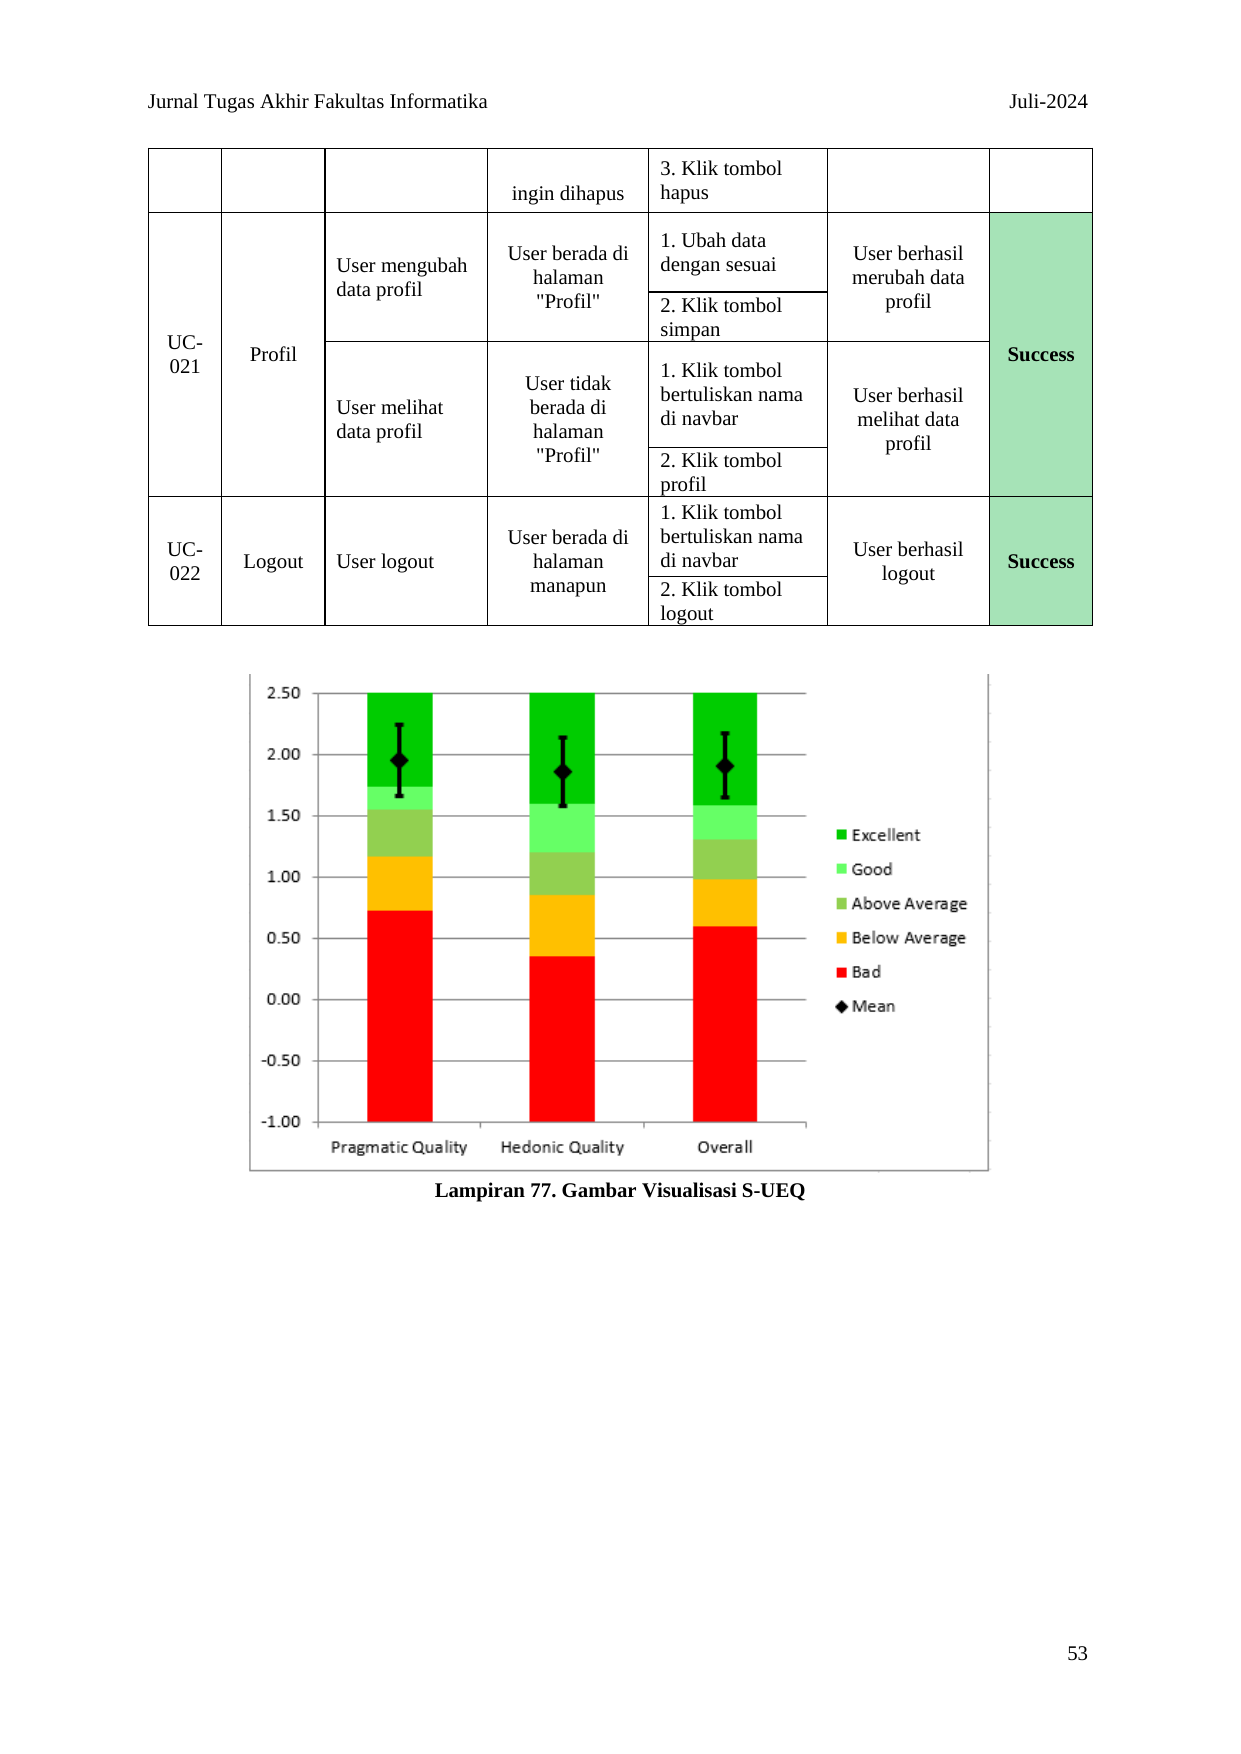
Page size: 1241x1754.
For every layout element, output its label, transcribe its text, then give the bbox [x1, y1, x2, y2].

text Lampiran 77. Gambar Visualisasi S-UEQ [148, 1172, 1092, 1202]
table_cell 2. Klik tombol profil [649, 448, 827, 496]
table_cell 3. Klik tombol hapus [649, 149, 827, 212]
table_cell Profil [222, 213, 324, 496]
table_cell User logout [326, 497, 487, 625]
table_cell User berada di halaman "Profil" [488, 213, 648, 341]
table_cell 2. Klik tombol simpan [649, 293, 827, 341]
table_cell User berhasil logout [828, 497, 989, 625]
table_cell 1. Klik tombol bertuliskan nama di navbar [649, 342, 827, 447]
table_cell UC-022 [149, 497, 221, 625]
picture [248, 674, 992, 1173]
table_cell User berhasil merubah data profil [828, 213, 989, 341]
table_cell Success [990, 213, 1092, 496]
table_cell 2. Klik tombol logout [649, 577, 827, 625]
table_cell 1. Klik tombol bertuliskan nama di navbar [649, 497, 827, 576]
table_cell User tidak berada di halaman "Profil" [488, 342, 648, 496]
table_cell UC-021 [149, 213, 221, 496]
table_cell User melihat data profil [326, 342, 487, 496]
table_cell Success [990, 497, 1092, 625]
table_cell Logout [222, 497, 324, 625]
table_cell User berada di halaman manapun [488, 497, 648, 625]
table_cell User berhasil melihat data profil [828, 342, 989, 496]
table_cell 1. Ubah data dengan sesuai [649, 213, 827, 291]
table_cell User mengubah data profil [326, 213, 487, 341]
